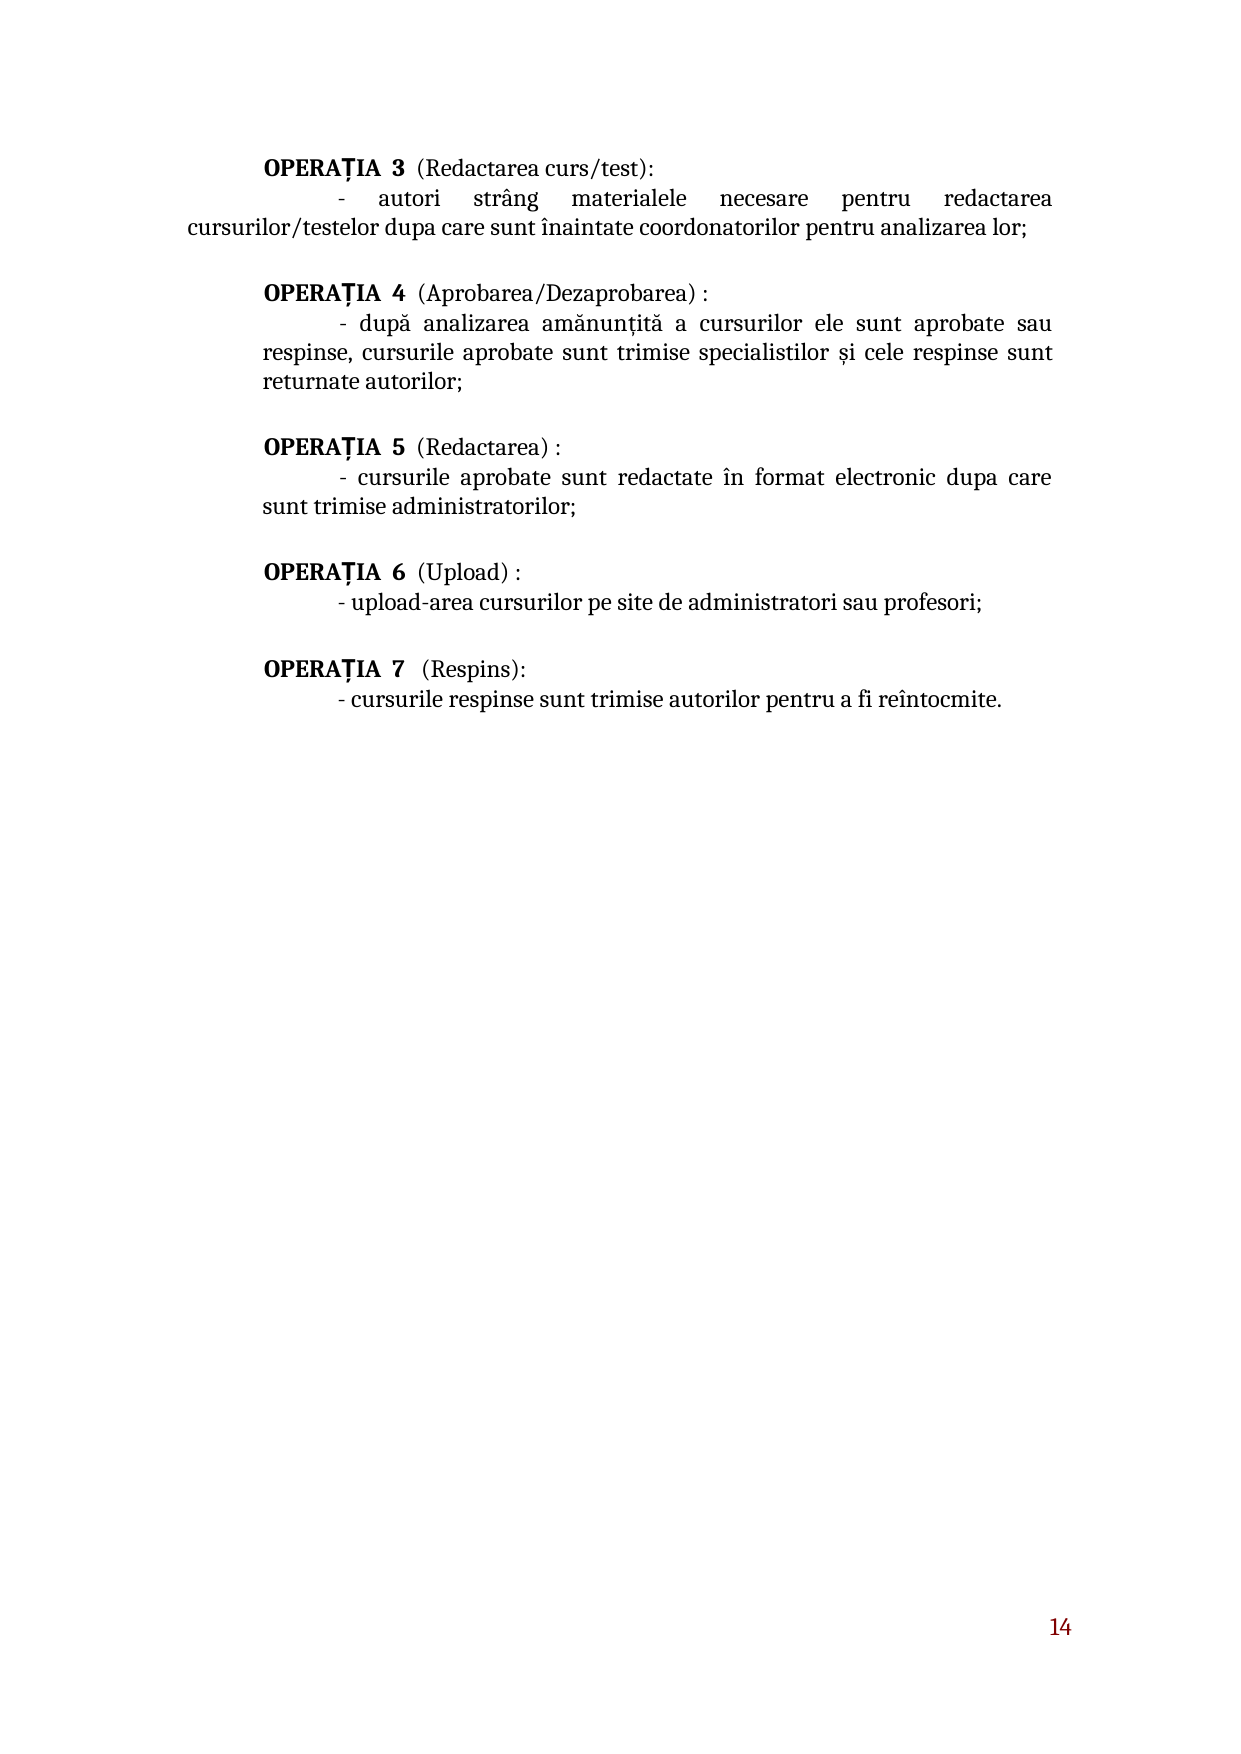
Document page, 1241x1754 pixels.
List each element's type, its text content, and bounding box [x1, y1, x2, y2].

text OPERAȚIA 5 (Redactarea) : [187, 429, 1053, 463]
text - autori strâng materialele necesare pentru redactarea cursurilor/testelor dupa care sunt înaintate coordonatorilor pentru analizarea lor; [187, 184, 1053, 242]
text - după analizarea amănunțită a cursurilor ele sunt aprobate sau respinse, cursurile aprobate sunt trimise specialistilor și cele respinse sunt returnate autorilor; [262, 309, 1053, 395]
text OPERAȚIA 7 (Respins): [187, 650, 1053, 684]
text - cursurile respinse sunt trimise autorilor pentru a fi reîntocmite. [187, 684, 1053, 713]
text - upload-area cursurilor pe site de administratori sau profesori; [260, 588, 1053, 617]
text - cursurile aprobate sunt redactate în format electronic dupa care sunt trimise administratorilor; [262, 463, 1053, 521]
text OPERAȚIA 4 (Aprobarea/Dezaprobarea) : [187, 275, 1053, 309]
text OPERAȚIA 3 (Redactarea curs/test): [187, 150, 1053, 184]
text OPERAȚIA 6 (Upload) : [187, 554, 1053, 588]
